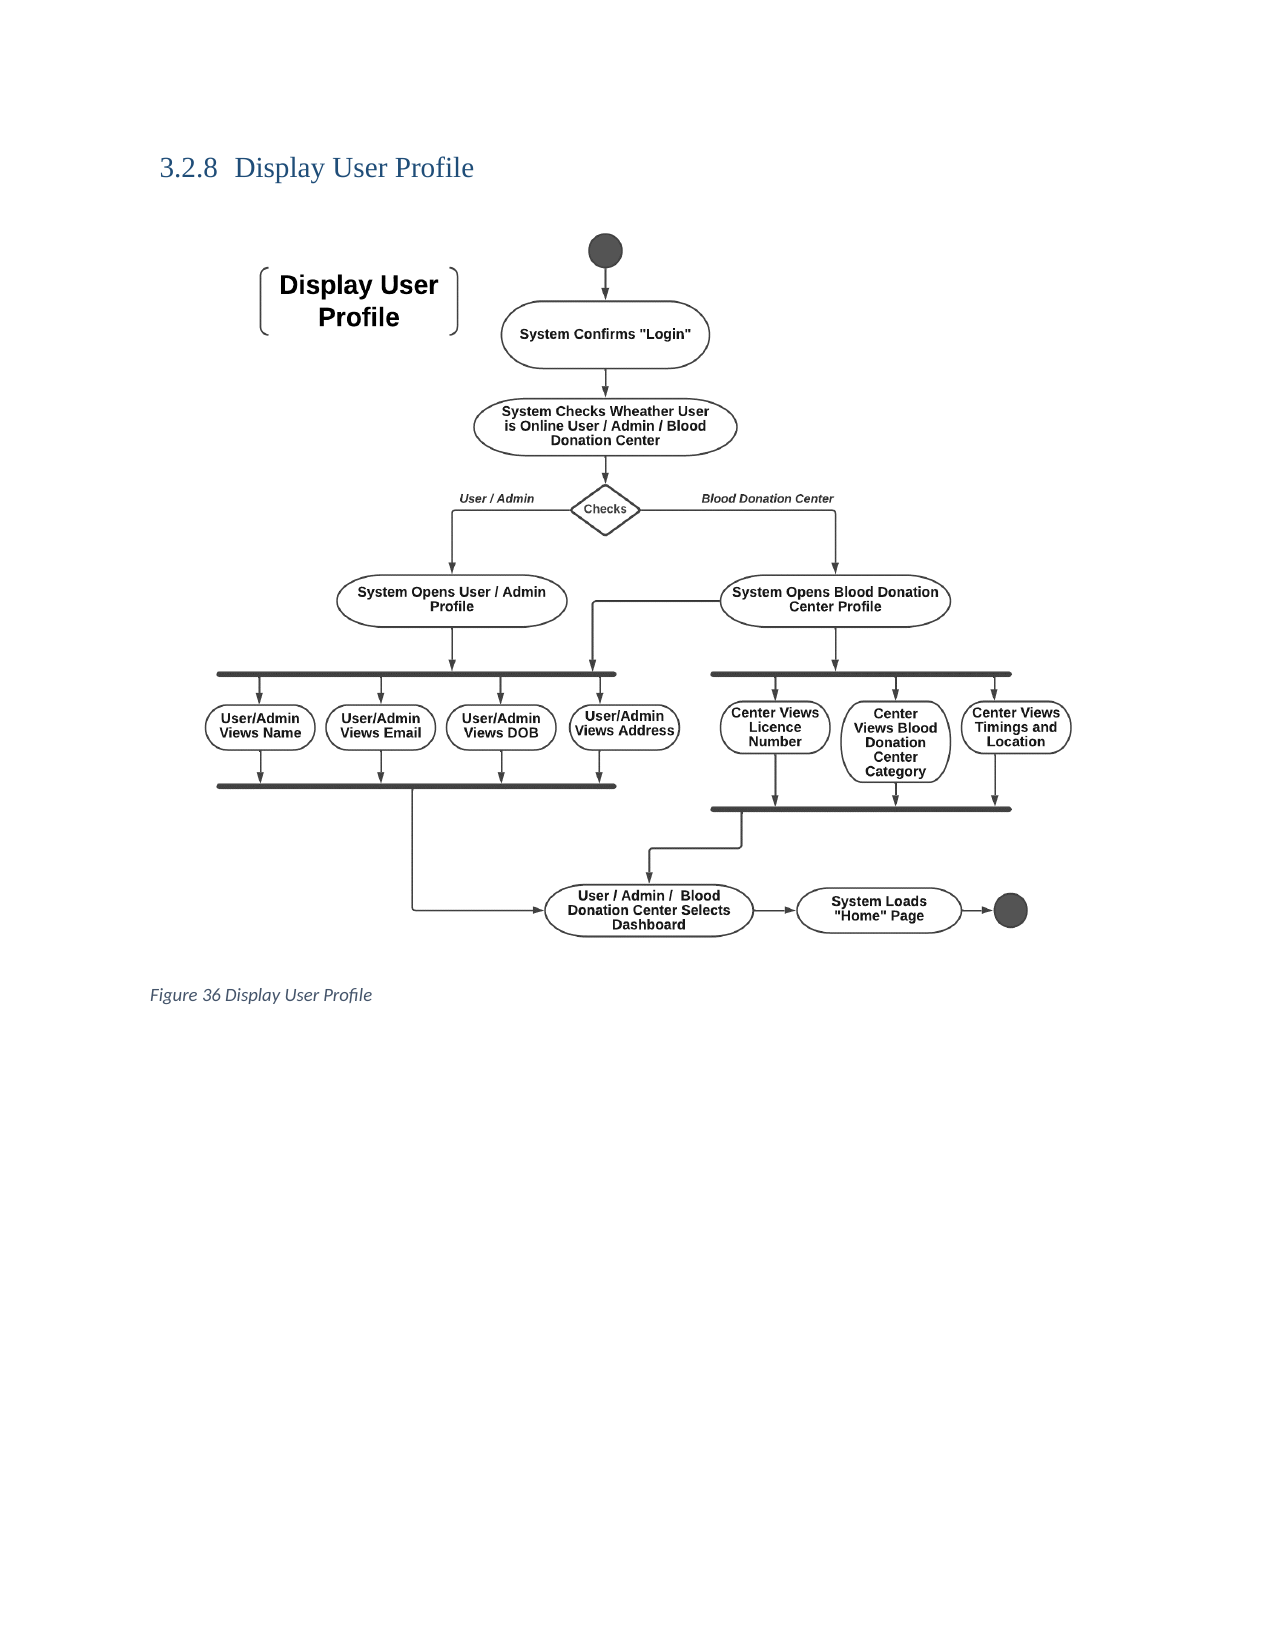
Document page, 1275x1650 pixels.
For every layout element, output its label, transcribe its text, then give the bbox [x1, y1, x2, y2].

subtitle Display User Profile [159, 150, 1125, 183]
